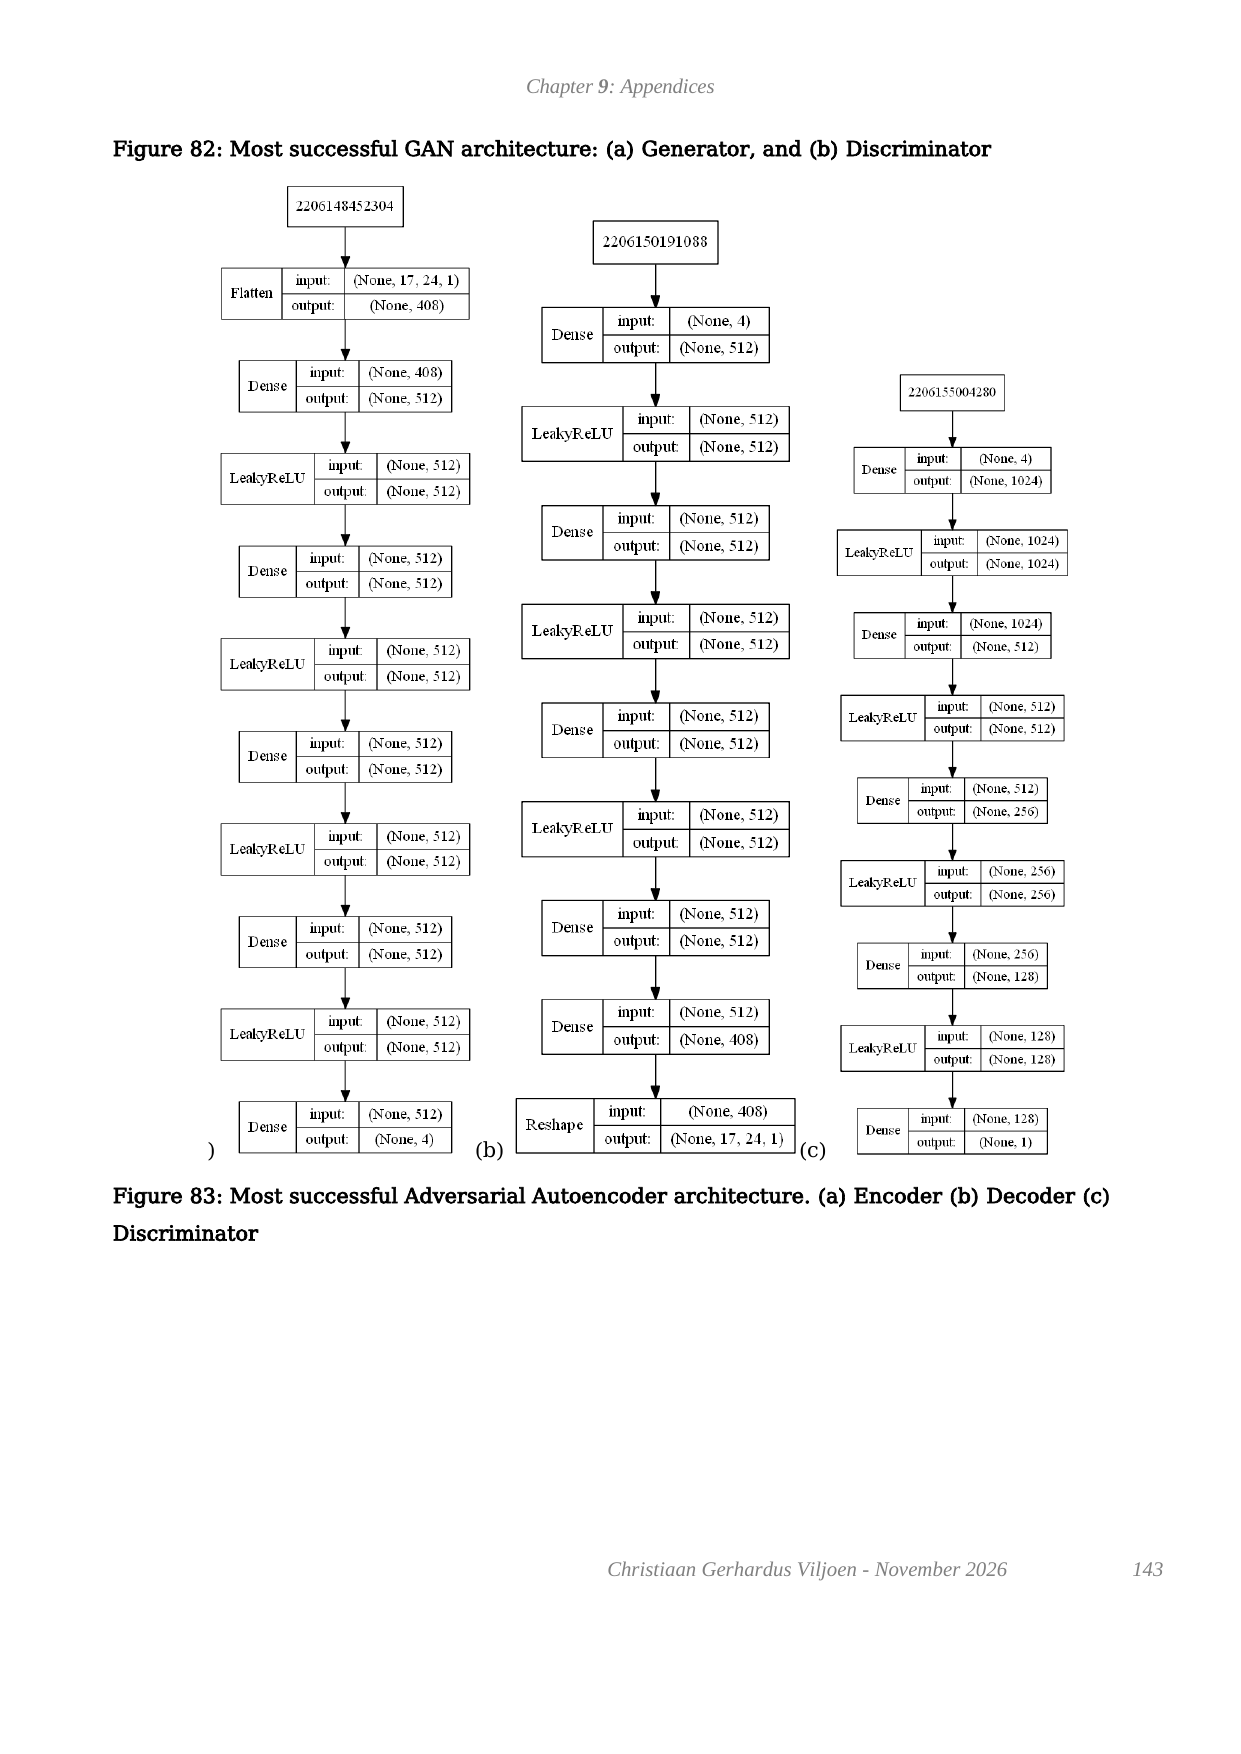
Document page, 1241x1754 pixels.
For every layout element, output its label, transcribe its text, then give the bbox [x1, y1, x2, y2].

picture [511, 215, 798, 1158]
picture [216, 181, 474, 1158]
picture [833, 370, 1071, 1158]
